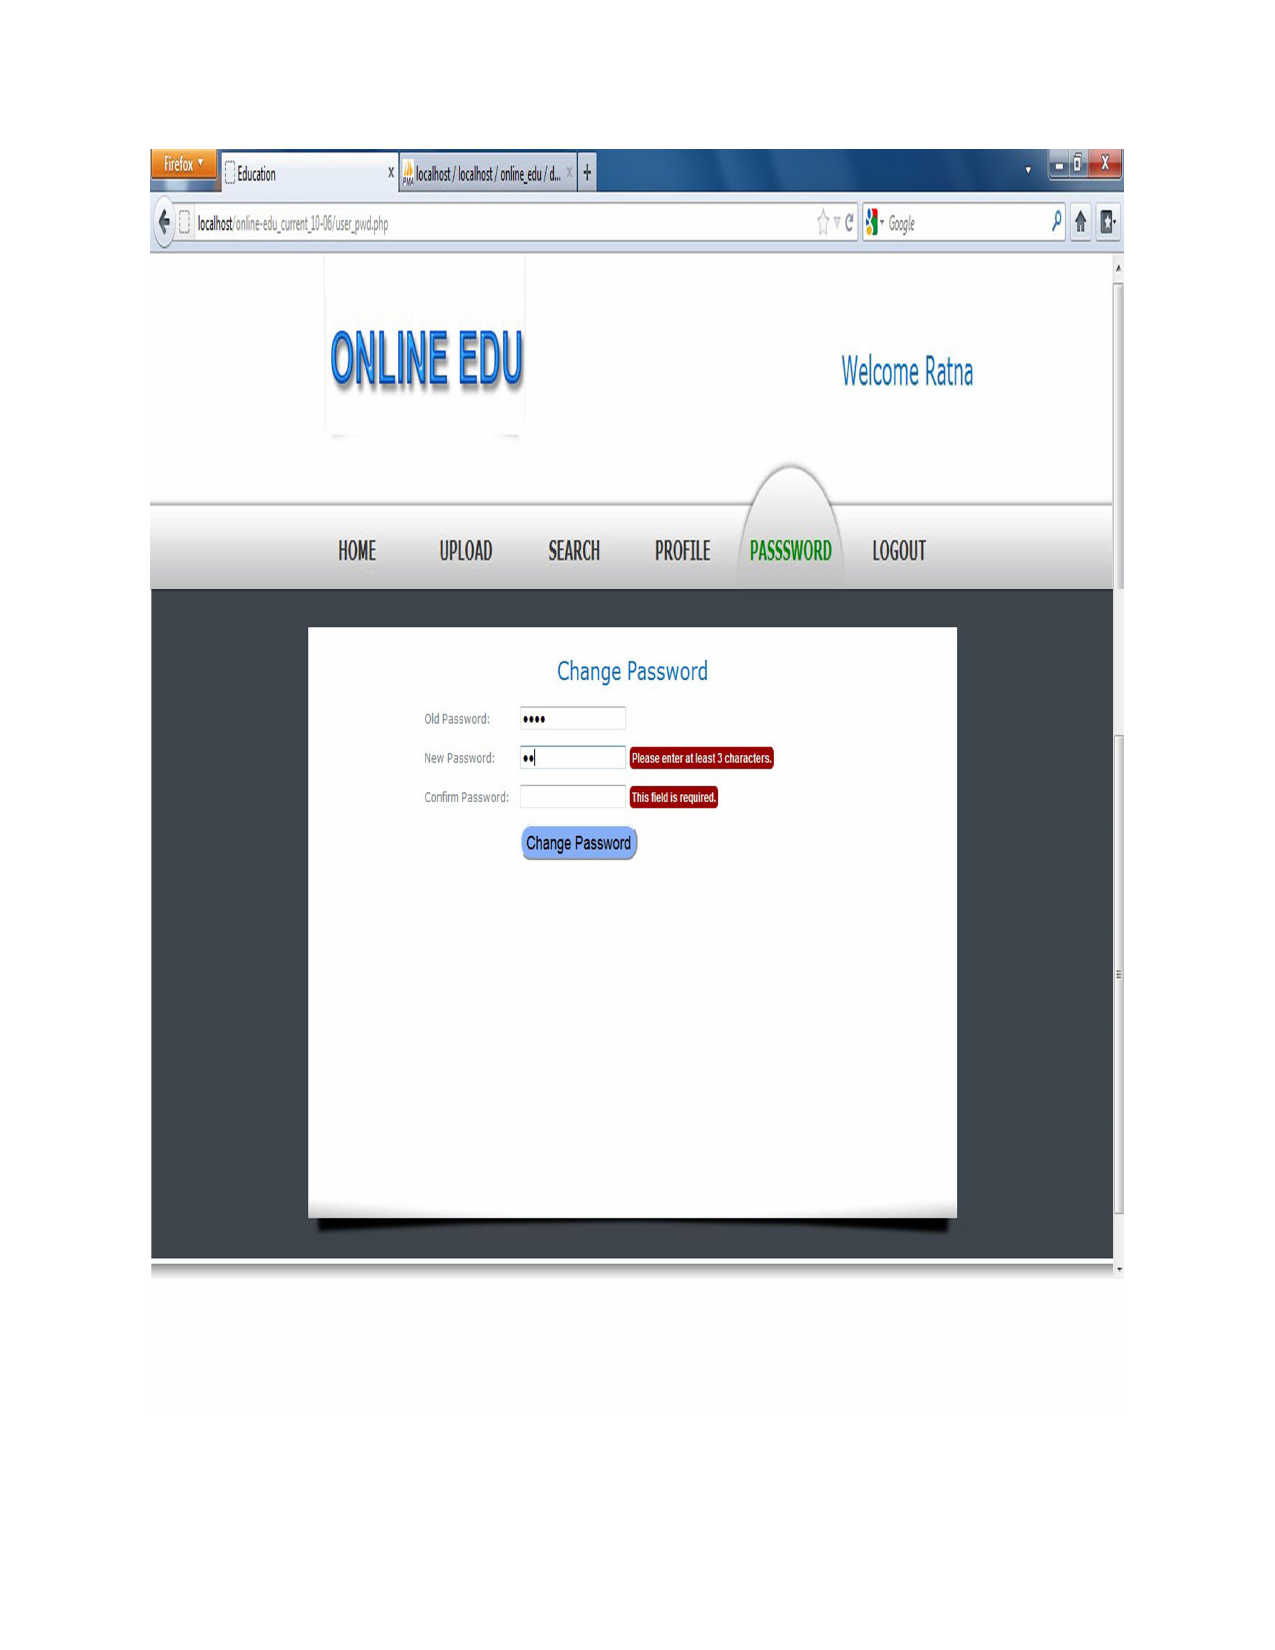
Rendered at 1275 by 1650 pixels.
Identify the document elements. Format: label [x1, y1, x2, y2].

picture [150, 149, 1124, 1411]
